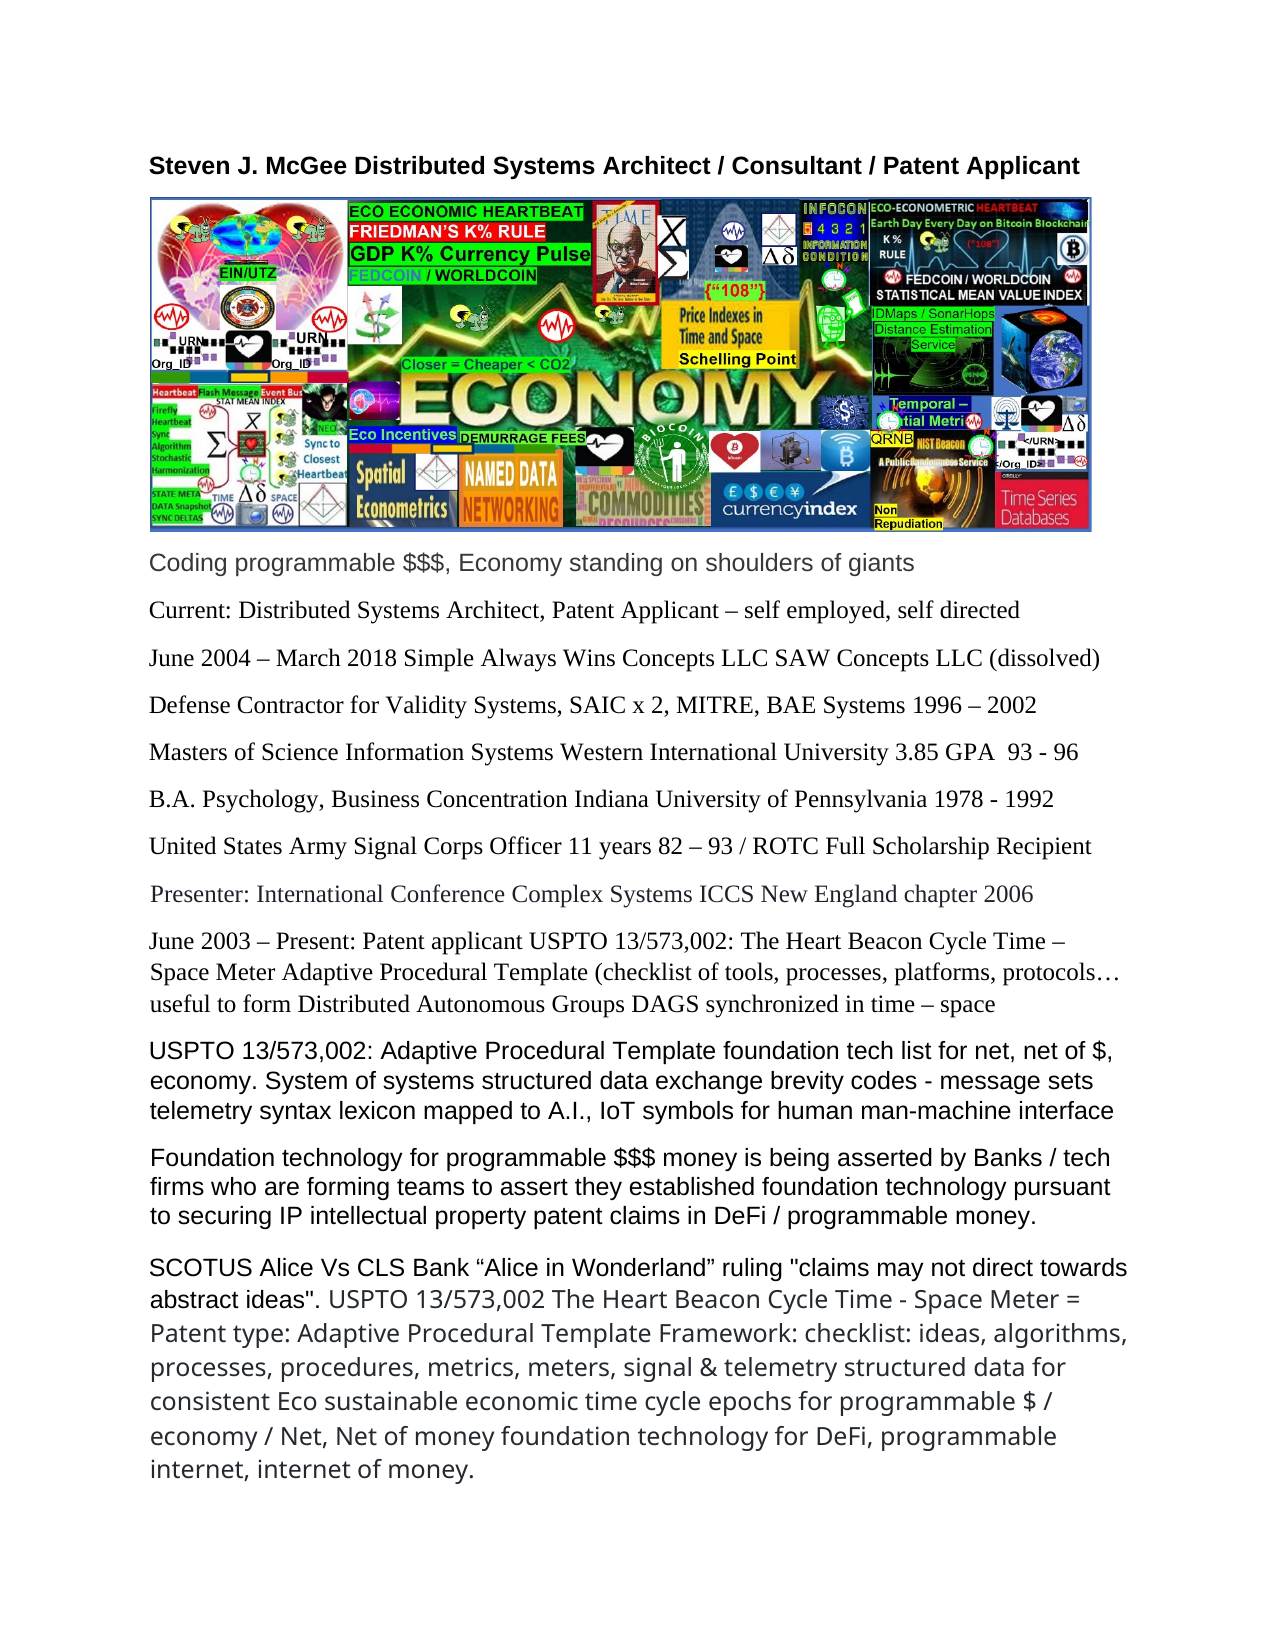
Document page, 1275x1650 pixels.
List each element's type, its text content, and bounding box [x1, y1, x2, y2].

subtitle Steven J. McGee Distributed Systems Architect / Consultant / Patent Applicant [148, 151, 1129, 179]
text USPTO 13/573,002: Adaptive Procedural Template foundation tech list for net, net of $, economy. System of systems structured data exchange brevity codes - message sets telemetry syntax lexicon mapped to A.I., IoT symbols for human man-machine interface [148, 1036, 1125, 1124]
text Presenter: International Conference Complex Systems ICCS New England chapter 2006 [150, 879, 1132, 907]
picture [150, 197, 1092, 532]
text Coding programmable $$$, Economy standing on shoulders of giants [148, 548, 1130, 577]
text B.A. Psychology, Business Concentration Indiana University of Pennsylvania 1978 - 1992 [148, 784, 1130, 813]
text Foundation technology for programmable $$$ money is being asserted by Banks / tech firms who are forming teams to assert they established foundation technology pursuant to securing IP intellectual property patent claims in DeFi / programmable money. [150, 1143, 1132, 1229]
text Defense Contractor for Validity Systems, SAIC x 2, MITRE, BAE Systems 1996 – 2002 [148, 690, 1130, 719]
text June 2004 – March 2018 Simple Always Wins Concepts LLC SAW Concepts LLC (dissolved) [148, 643, 1130, 671]
text Current: Distributed Systems Architect, Patent Applicant – self employed, self directed [148, 596, 1130, 624]
text SCOTUS Alice Vs CLS Bank “Alice in Wonderland” ruling "claims may not direct towards abstract ideas". USPTO 13/573,002 The Heart Beacon Cycle Time - Space Meter = Patent type: Adaptive Procedural Template Framework: checklist: ideas, algorithms, processes, procedures, metrics, meters, signal & telemetry structured data for consistent Eco sustainable economic time cycle epochs for programmable $ / economy / Net, Net of money foundation technology for DeFi, programmable internet, internet of money. [148, 1253, 1131, 1486]
text Masters of Science Information Systems Western International University 3.85 GPA 93 - 96 [148, 737, 1130, 766]
text June 2003 – Present: Patent applicant USPTO 13/573,002: The Heart Beacon Cycle Time – Space Meter Adaptive Procedural Template (checklist of tools, processes, platforms, protocols… useful to form Distributed Autonomous Groups DAGS synchronized in time – space [148, 926, 1130, 1017]
text United States Army Signal Corps Officer 11 years 82 – 93 / ROTC Full Scholarship Recipient [148, 831, 1130, 860]
